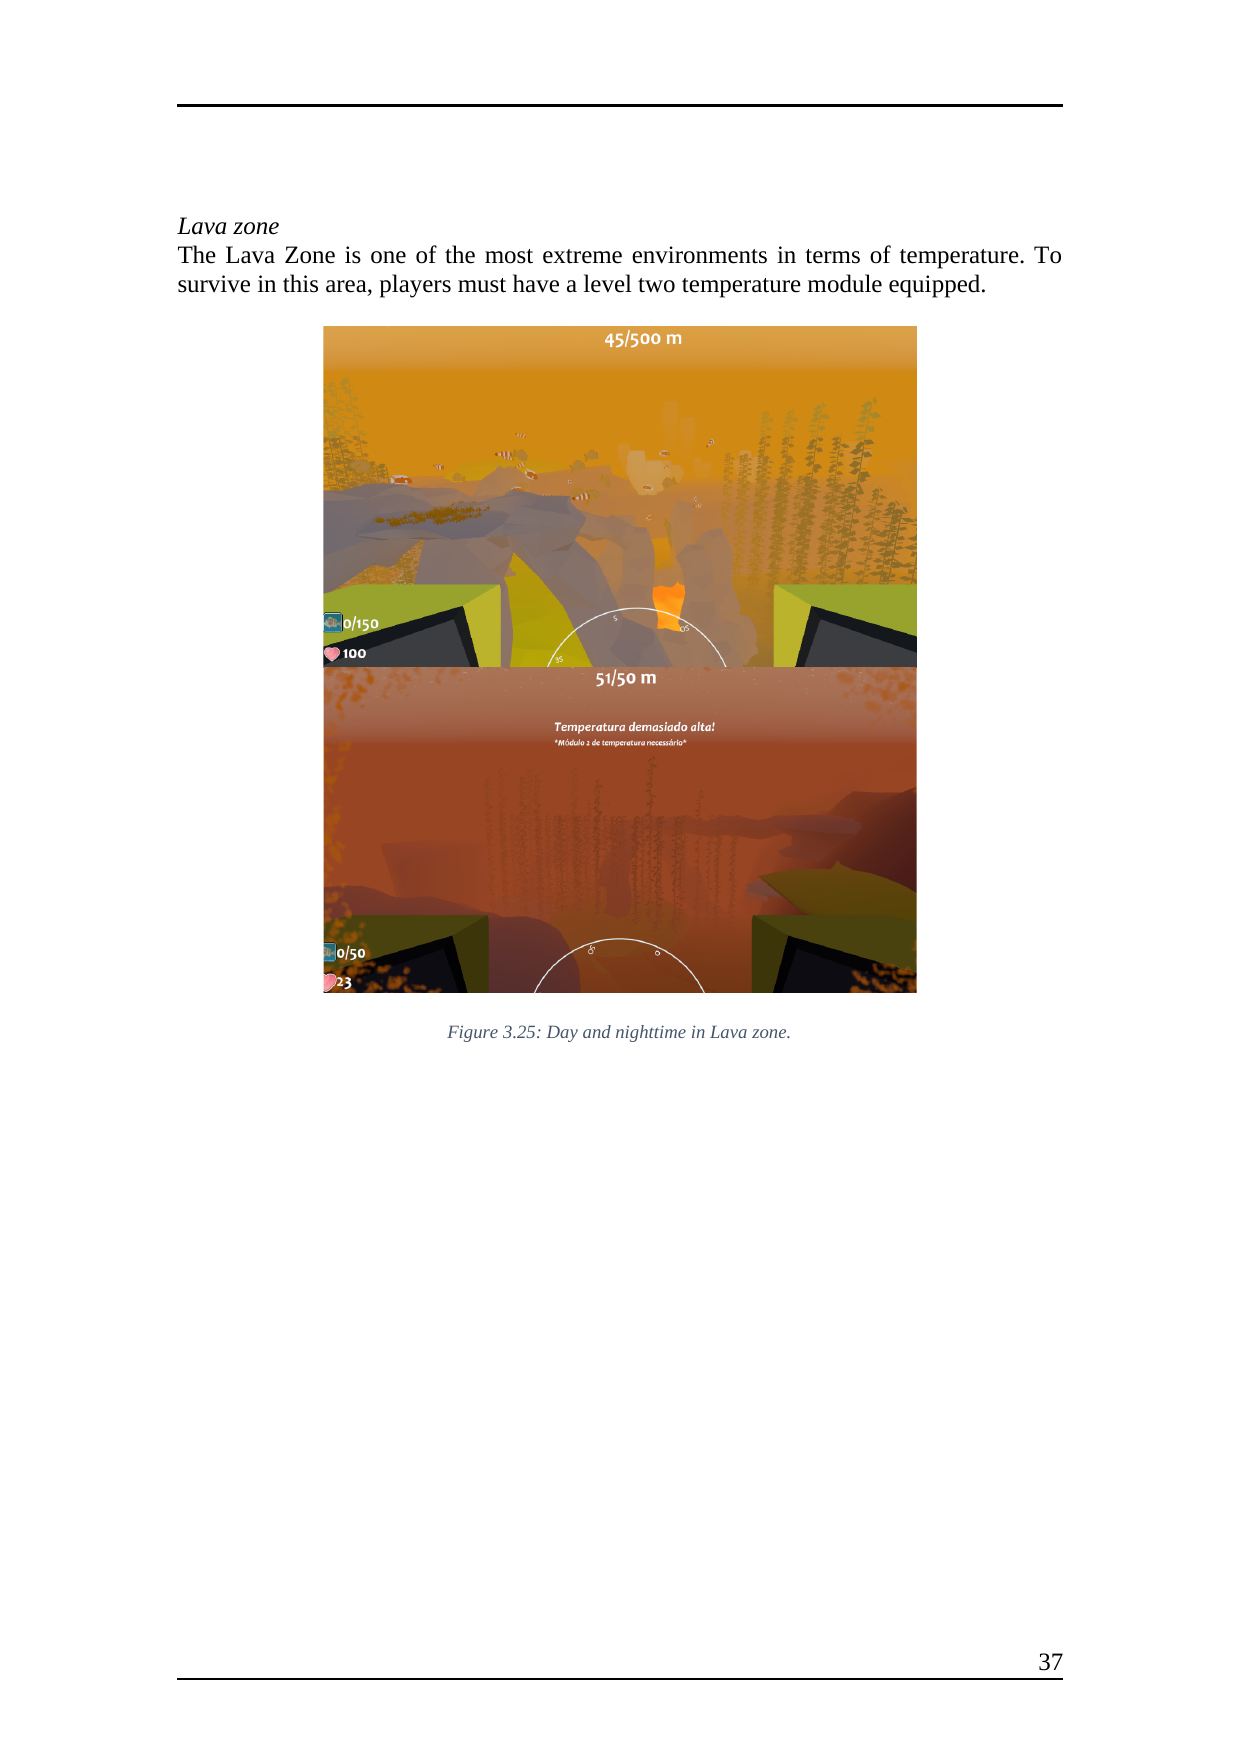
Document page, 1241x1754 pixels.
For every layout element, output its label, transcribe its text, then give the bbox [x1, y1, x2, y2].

subtitle Lava zone [177, 211, 1063, 240]
text The Lava Zone is one of the most extreme environments in terms of temperature. To survive in this area, players must have a level two temperature module equipped. [177, 240, 1063, 297]
picture [323, 326, 917, 993]
